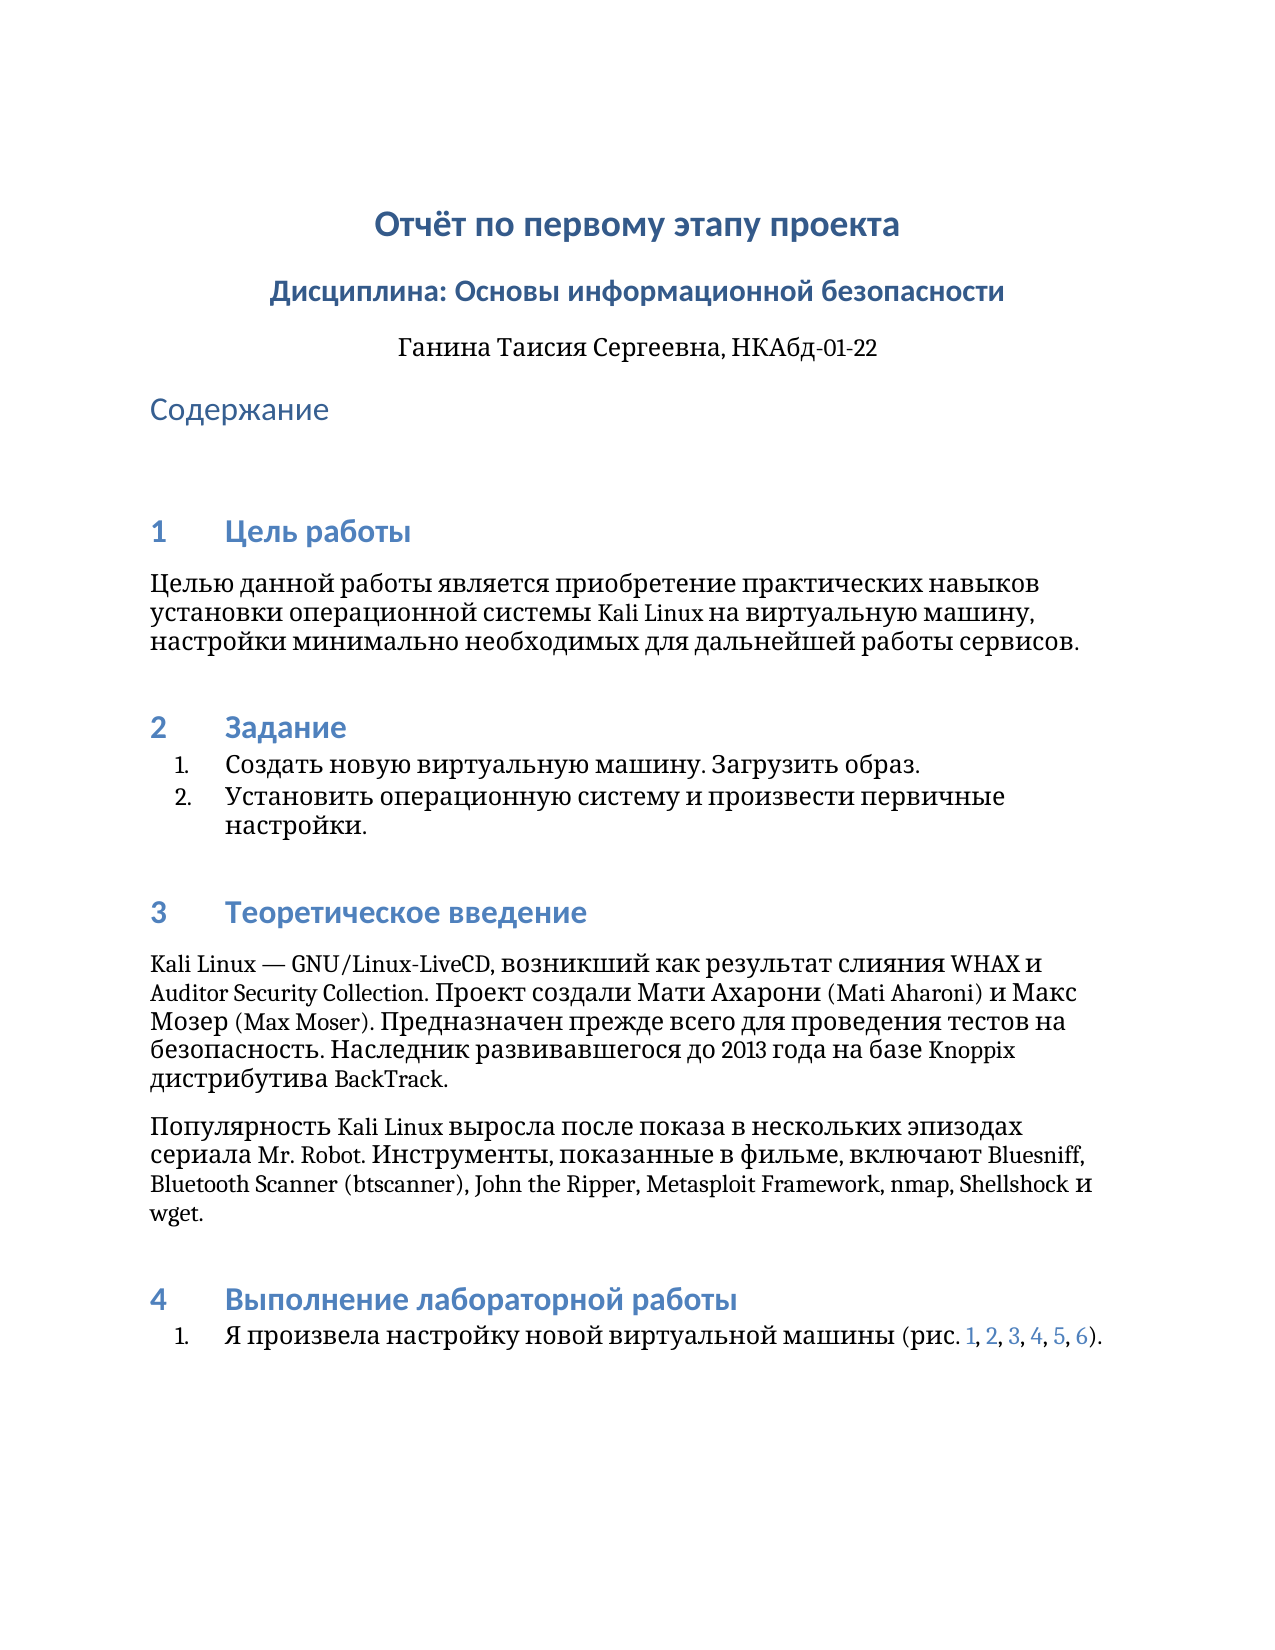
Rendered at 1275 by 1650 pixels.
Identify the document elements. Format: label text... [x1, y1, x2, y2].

subtitle 4 Выполнение лабораторной работы [150, 1278, 1125, 1318]
list Я произвела настройку новой виртуальной машины (рис. 1, 2, 3, 4, 5, 6). [175, 1322, 1125, 1351]
subtitle 3 Теоретическое введение [150, 891, 1125, 931]
text Популярность Kali Linux выросла после показа в нескольких эпизодах сериала Mr. Robot. Инструменты, показанные в фильме, включают Bluesniff, Bluetooth Scanner (btscanner), John the Ripper, Metasploit Framework, nmap, Shellshock и wget. [150, 1113, 1125, 1228]
text Kali Linux — GNU/Linux-LiveCD, возникший как результат слияния WHAX и Auditor Security Collection. Проект создали Мати Ахарони (Mati Aharoni) и Макс Мозер (Max Moser). Предназначен прежде всего для проведения тестов на безопасность. Наследник развивавшегося до 2013 года на базе Knoppix дистрибутива BackTrack. [150, 950, 1125, 1094]
title Отчёт по первому этапу проекта [150, 200, 1125, 246]
subtitle Дисциплина: Основы информационной безопасности [150, 271, 1125, 309]
subtitle 1 Цель работы [150, 510, 1125, 551]
list Установить операционную систему и произвести первичные настройки. [175, 783, 1125, 841]
list Создать новую виртуальную машину. Загрузить образ. [175, 751, 1125, 779]
text Ганина Таисия Сергеевна, НКАбд-01-22 [150, 334, 1125, 363]
subtitle 2 Задание [150, 706, 1125, 747]
text Целью данной работы является приобретение практических навыков установки операционной системы Kali Linux на виртуальную машину, настройки минимально необходимых для дальнейшей работы сервисов. [150, 570, 1125, 656]
